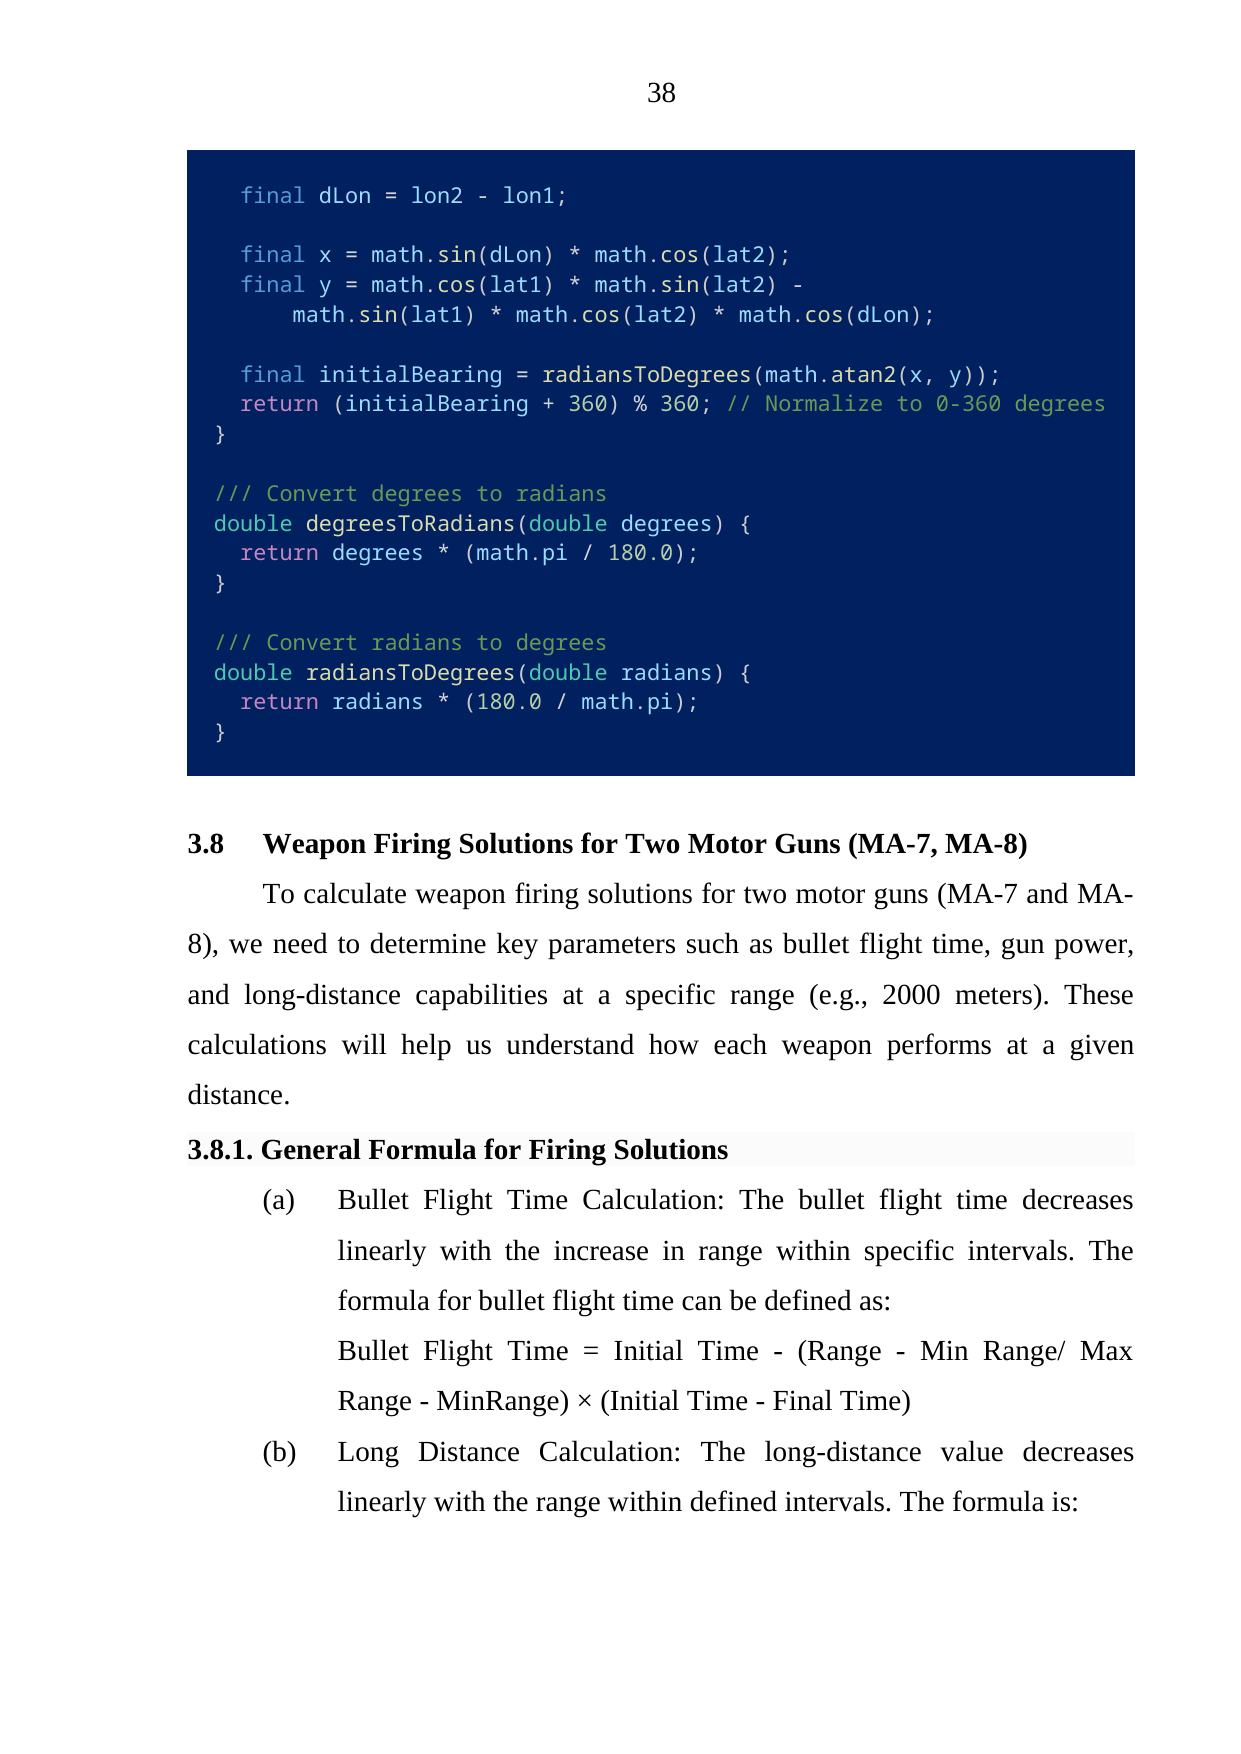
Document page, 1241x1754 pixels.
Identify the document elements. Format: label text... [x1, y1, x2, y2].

subtitle 3.8 Weapon Firing Solutions for Two Motor Guns (MA-7, MA-8) [187, 826, 1135, 859]
text double radiansToDegrees(double radians) { [187, 656, 1135, 686]
text return (initialBearing + 360) % 360; // Normalize to 0-360 degrees [187, 388, 1135, 418]
list Bullet Flight Time Calculation: The bullet flight time decreases linearly with the increase in range within specific intervals. The formula for bullet flight time can be defined as: [262, 1182, 1135, 1316]
text } [187, 716, 1135, 746]
text } [187, 418, 1135, 448]
text To calculate weapon firing solutions for two motor guns (MA-7 and MA- 8), we need to determine key parameters such as bullet flight time, gun power, and long-distance capabilities at a specific range (e.g., 2000 meters). These calculations will help us understand how each weapon performs at a given distance. [187, 876, 1135, 1111]
text return radians * (180.0 / math.pi); [187, 686, 1135, 716]
list Long Distance Calculation: The long-distance value decreases linearly with the range within defined intervals. The formula is: [262, 1434, 1135, 1518]
text double degreesToRadians(double degrees) { [187, 507, 1135, 537]
text /// Convert radians to degrees [187, 627, 1135, 656]
text math.sin(lat1) * math.cos(lat2) * math.cos(dLon); [187, 299, 1135, 329]
text /// Convert degrees to radians [187, 478, 1135, 507]
text final initialBearing = radiansToDegrees(math.atan2(x, y)); [187, 358, 1135, 388]
text final dLon = lon2 - lon1; [187, 180, 1135, 209]
text Bullet Flight Time = Initial Time - (Range - Min Range/ Max Range - MinRange) × (Initial Time - Final Time) [337, 1333, 1135, 1417]
subtitle 3.8.1. General Formula for Firing Solutions [187, 1132, 1135, 1166]
text } [187, 567, 1135, 597]
text final x = math.sin(dLon) * math.cos(lat2); [187, 239, 1135, 269]
text return degrees * (math.pi / 180.0); [187, 537, 1135, 567]
text final y = math.cos(lat1) * math.sin(lat2) - [187, 269, 1135, 299]
